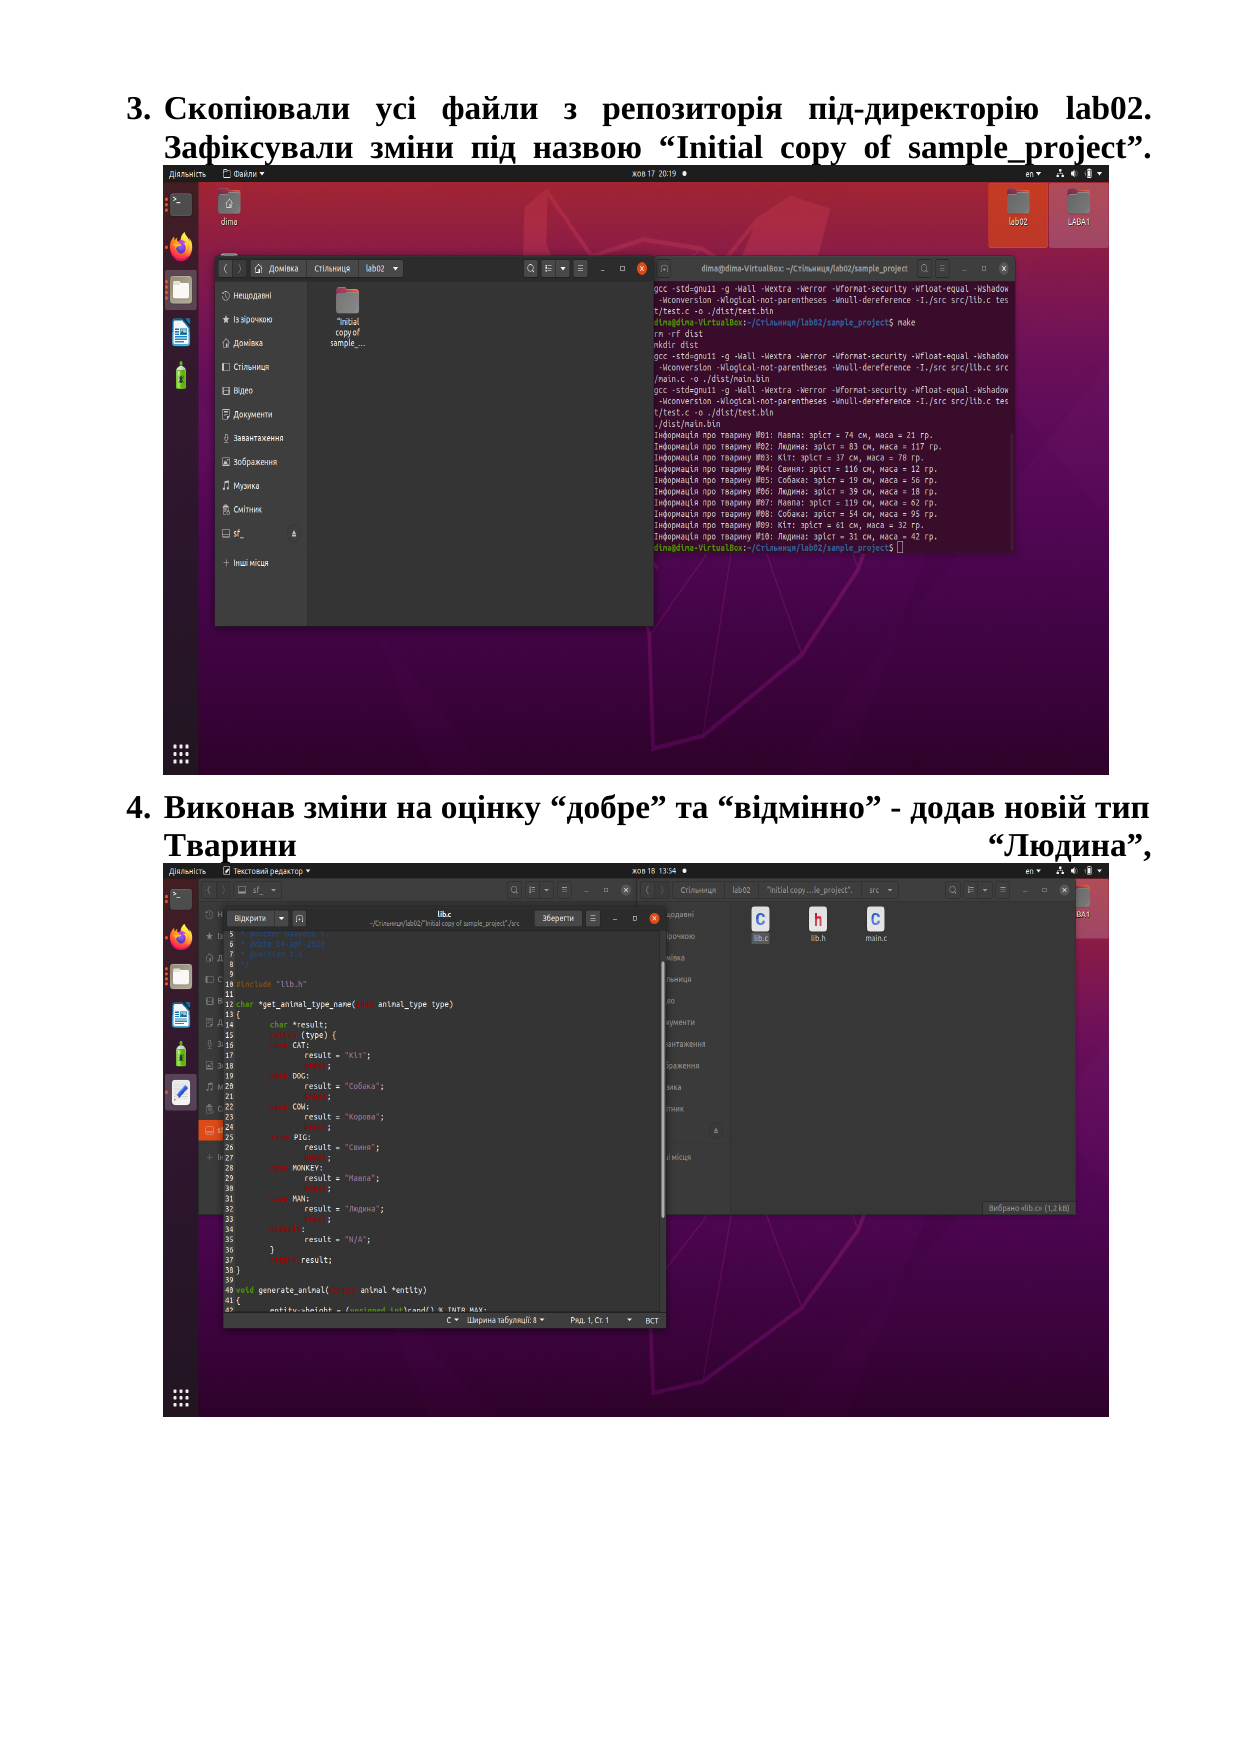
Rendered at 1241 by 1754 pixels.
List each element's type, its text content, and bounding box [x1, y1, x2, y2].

picture [163, 165, 1109, 775]
picture [163, 863, 1109, 1417]
